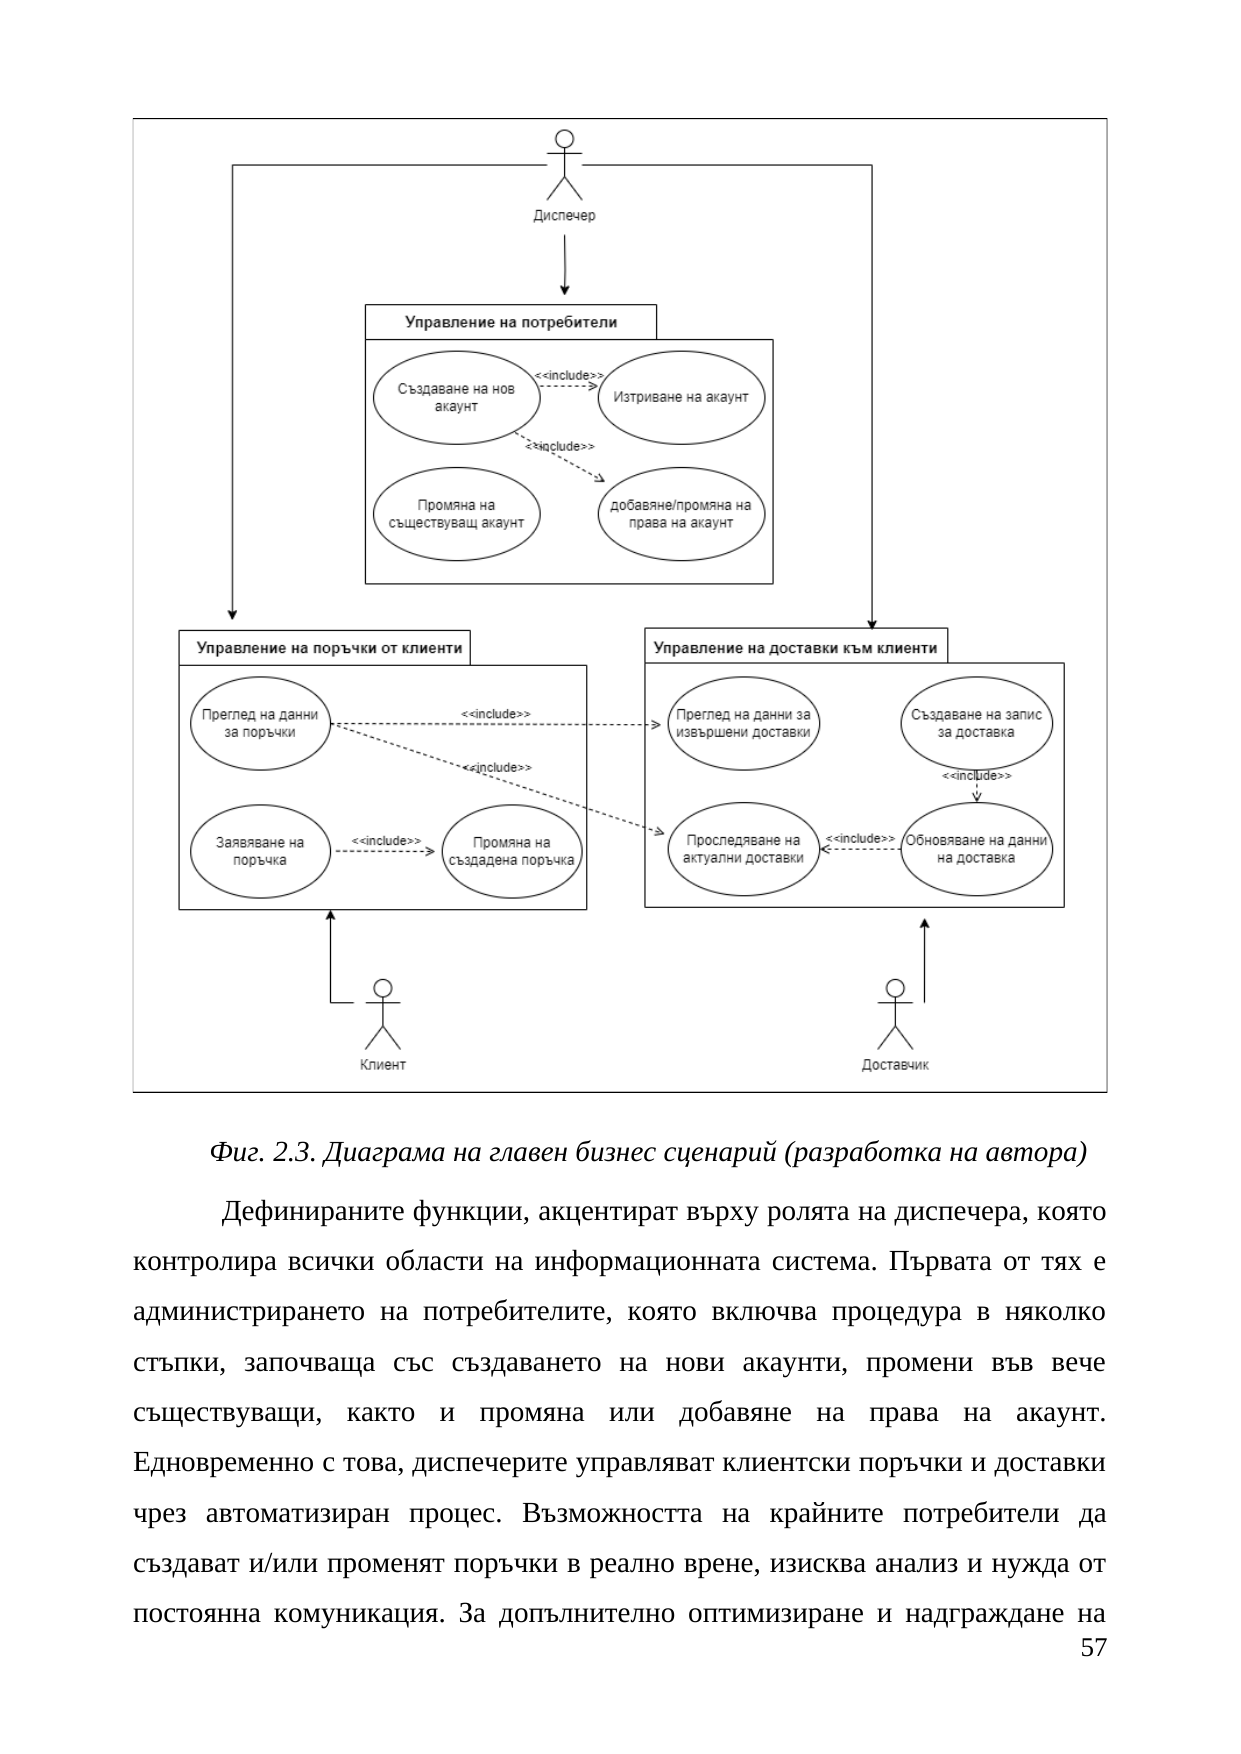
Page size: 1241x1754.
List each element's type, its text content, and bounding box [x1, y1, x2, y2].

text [133, 1193, 1107, 1629]
picture [132, 118, 1108, 1093]
title Фиг. 2.3. Диаграма на главен бизнес сценарий (разработка на автора) [133, 1134, 1107, 1168]
